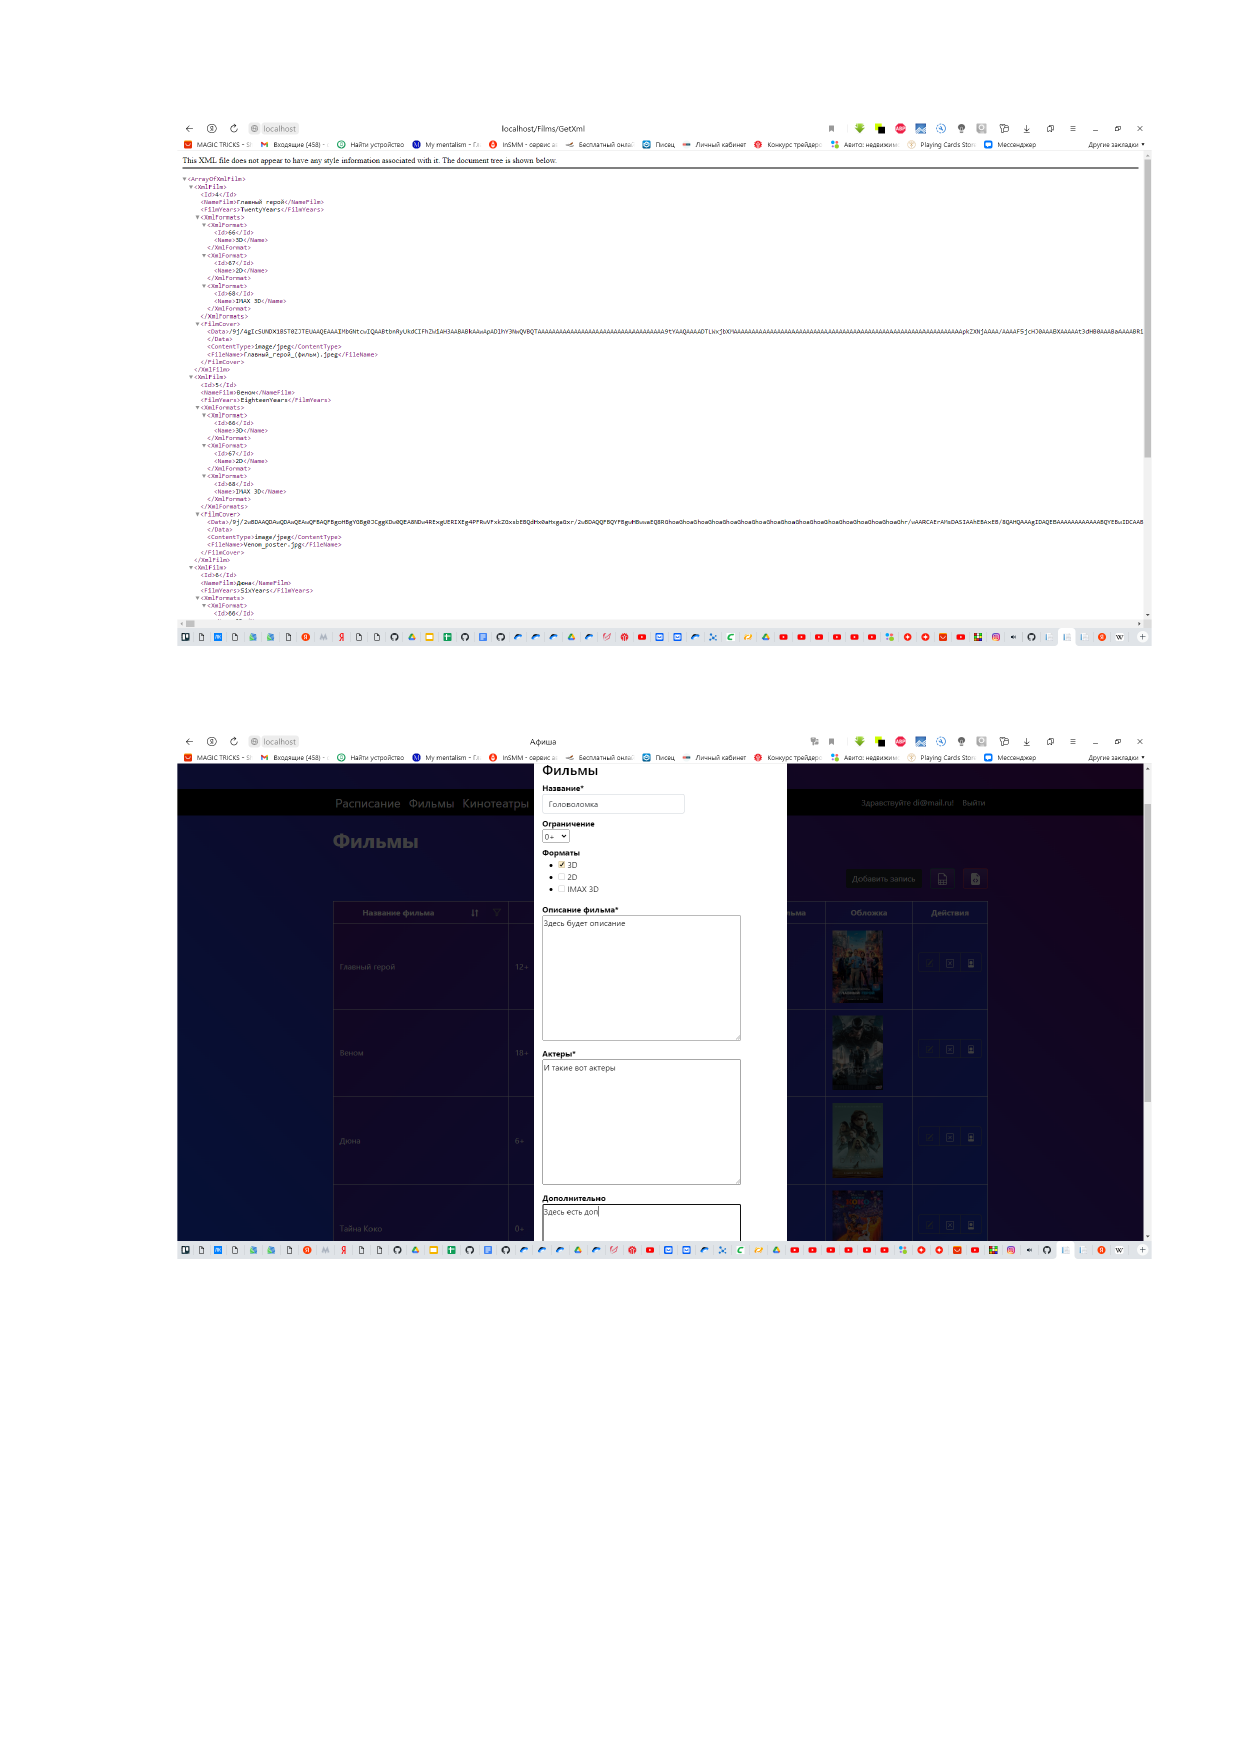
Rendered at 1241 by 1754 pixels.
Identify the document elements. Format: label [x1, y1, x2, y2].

picture [177, 731, 1152, 1259]
picture [177, 118, 1152, 646]
